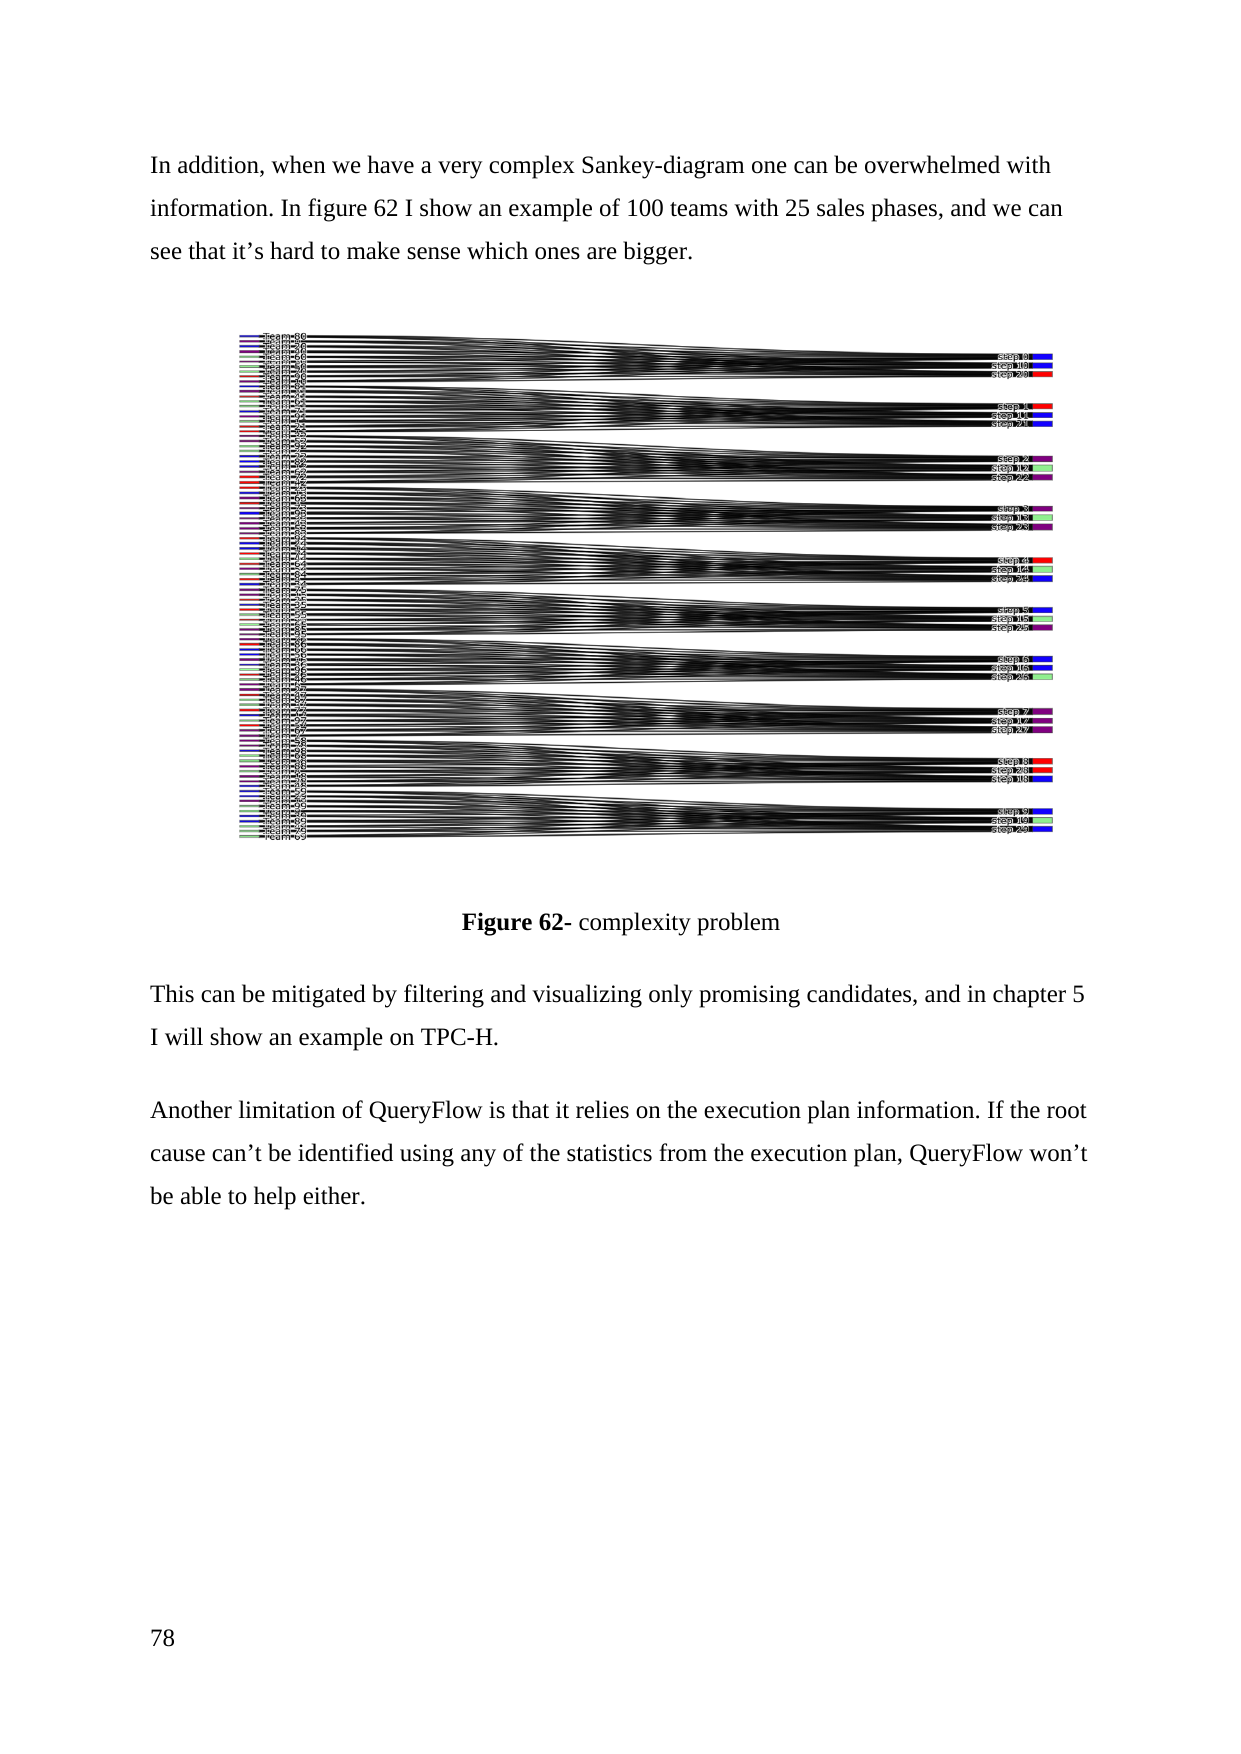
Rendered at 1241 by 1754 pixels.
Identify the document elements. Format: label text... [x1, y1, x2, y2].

text Figure 62- complexity problem [150, 907, 1090, 936]
picture [150, 308, 1090, 864]
text This can be mitigated by filtering and visualizing only promising candidates, and in chapter 5 I will show an example on TPC-H. [150, 979, 1090, 1051]
text Another limitation of QueryFlow is that it relies on the execution plan information. If the root cause can’t be identified using any of the statistics from the execution plan, QueryFlow won’t be able to help either. [150, 1095, 1090, 1368]
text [150, 150, 1090, 265]
